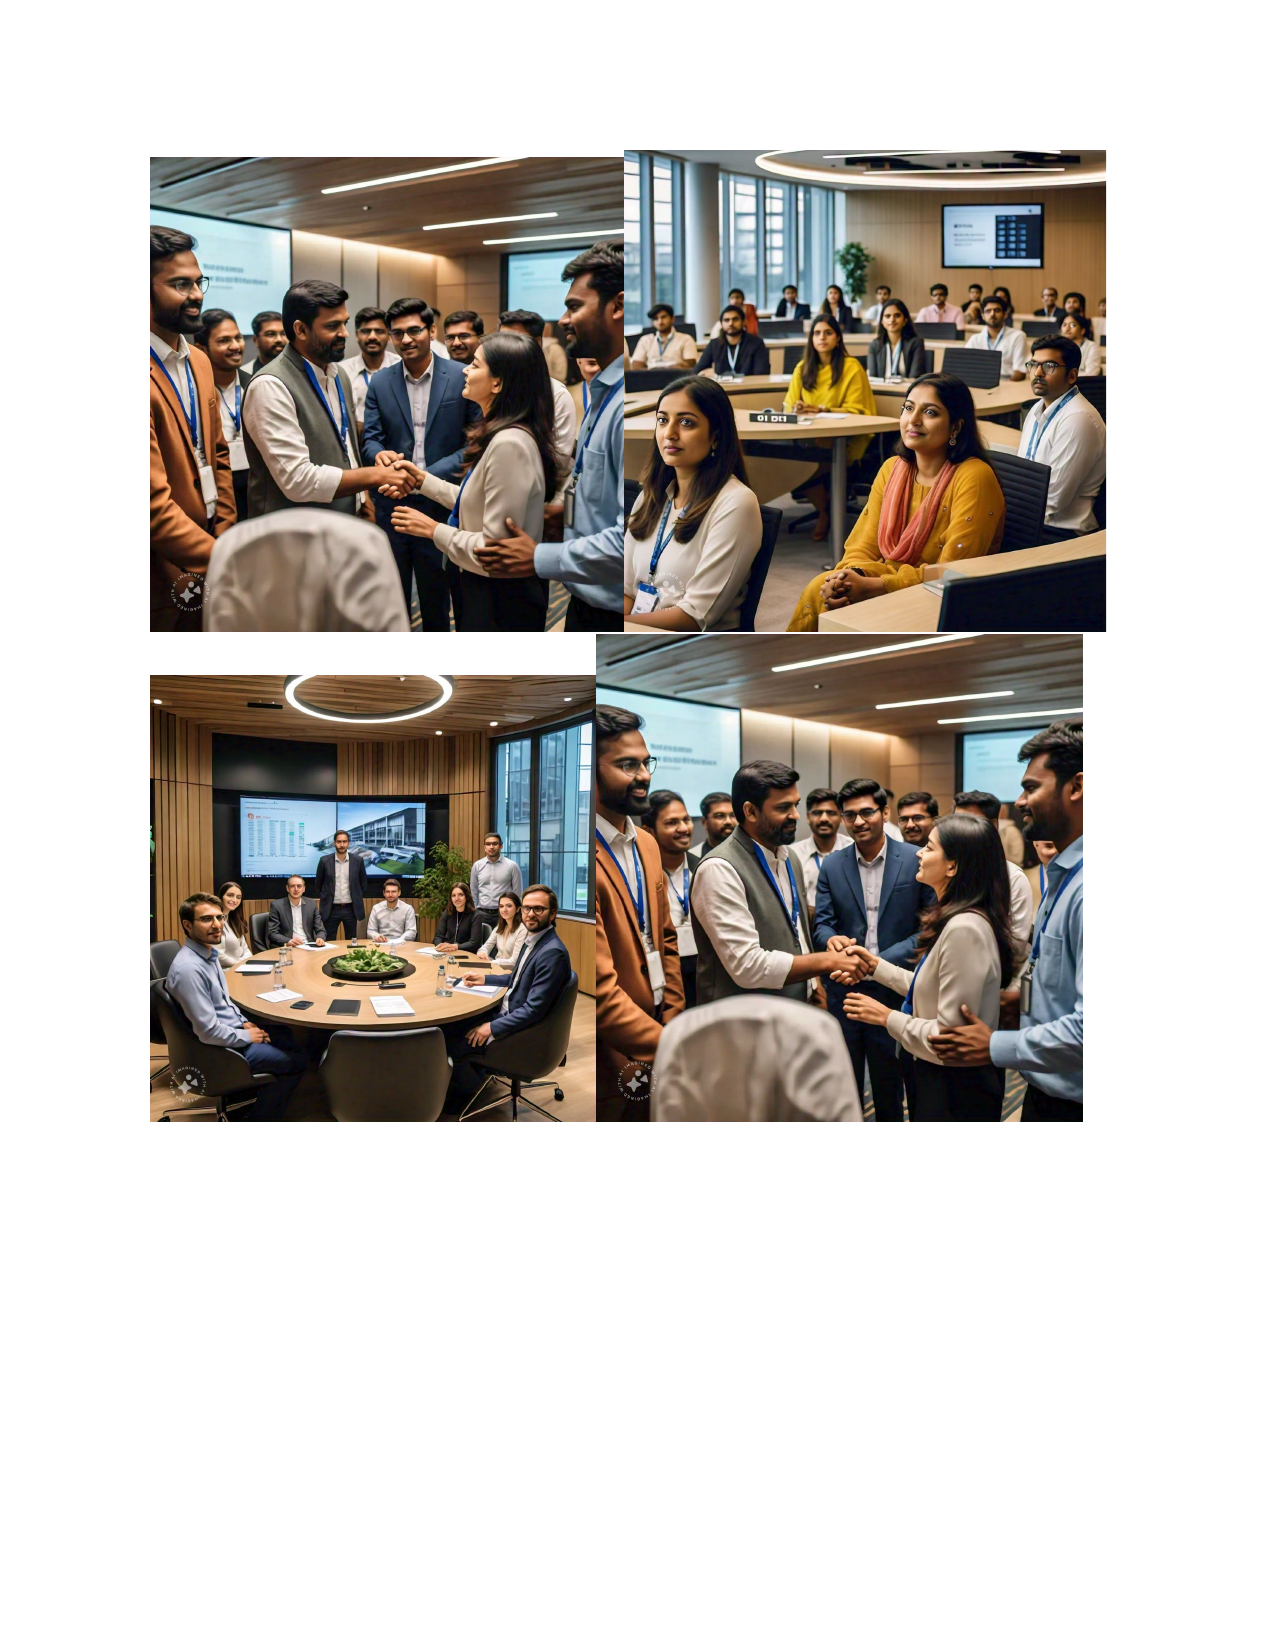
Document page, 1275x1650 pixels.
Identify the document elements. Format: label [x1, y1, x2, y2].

picture [150, 150, 1107, 632]
picture [150, 634, 1083, 1122]
